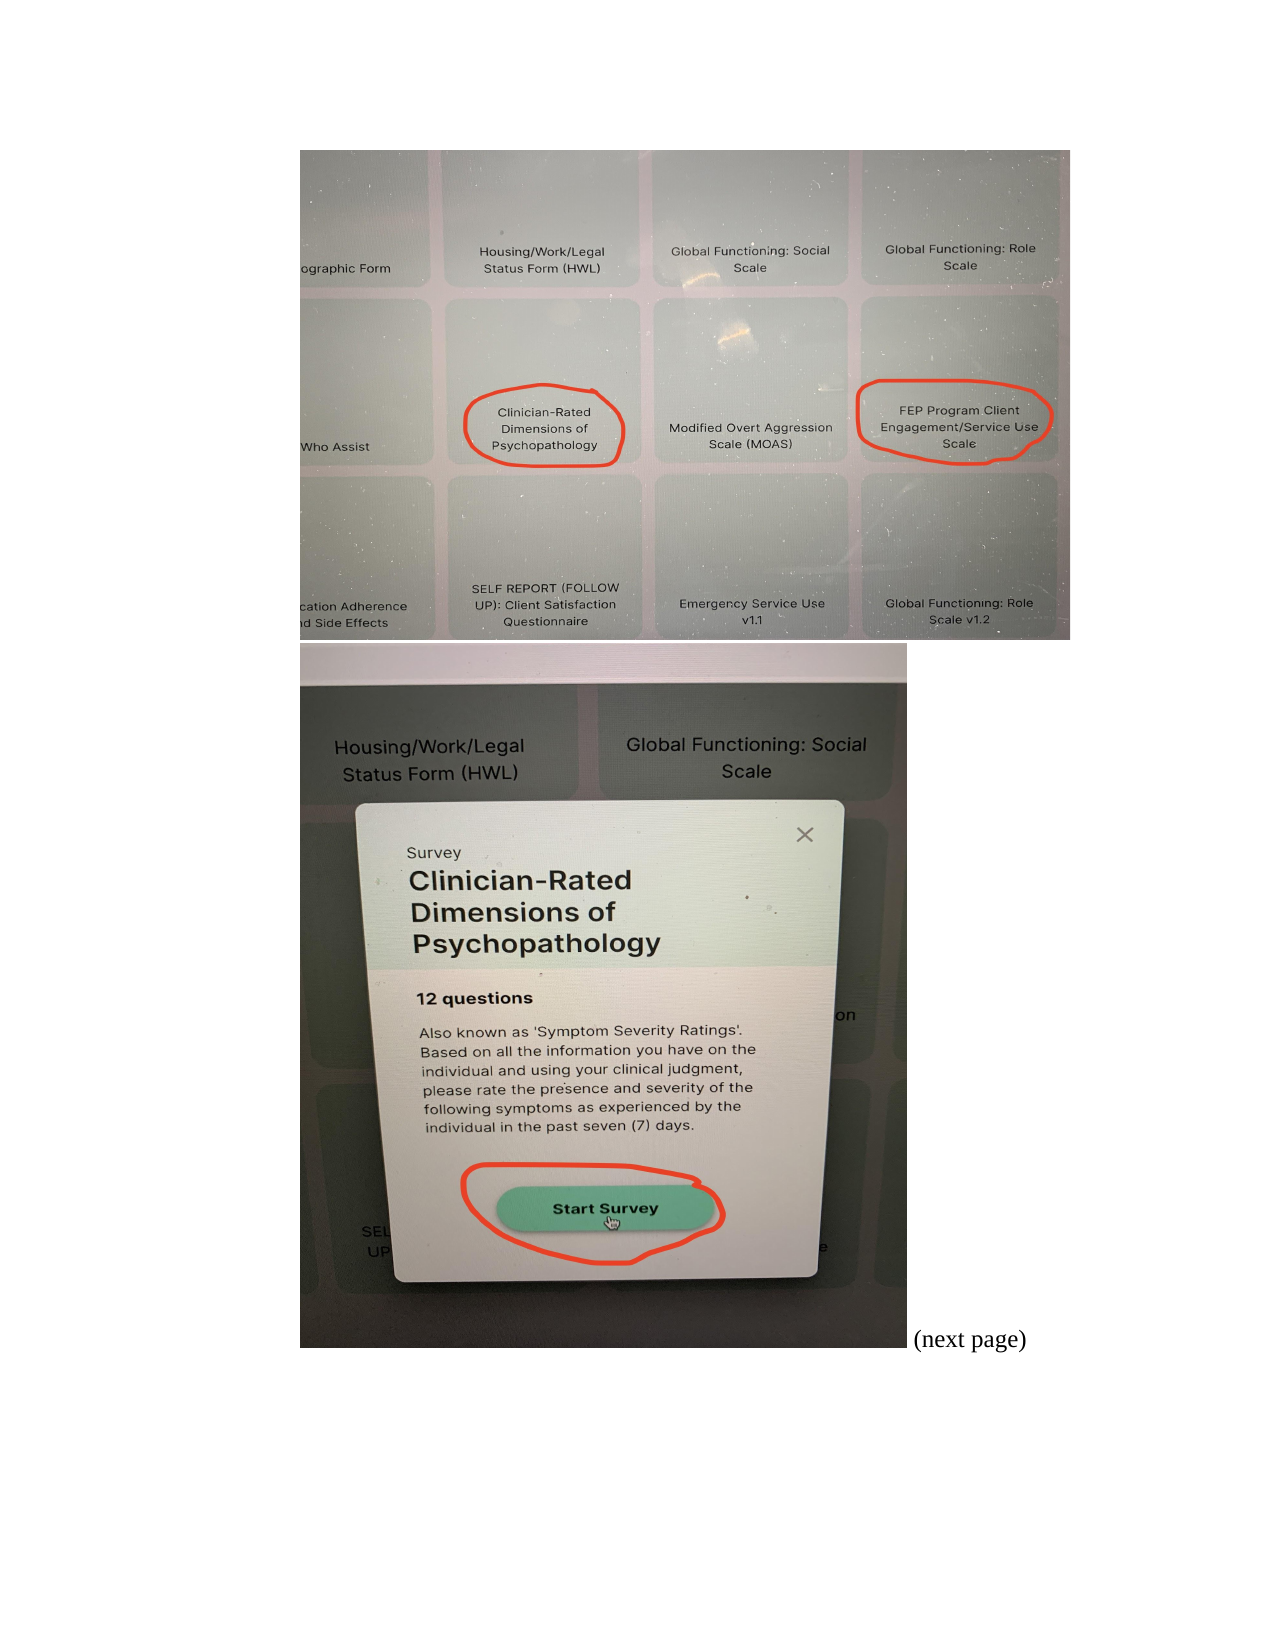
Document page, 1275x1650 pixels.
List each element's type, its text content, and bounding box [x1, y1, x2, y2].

picture [300, 643, 907, 1348]
picture [300, 150, 1071, 640]
